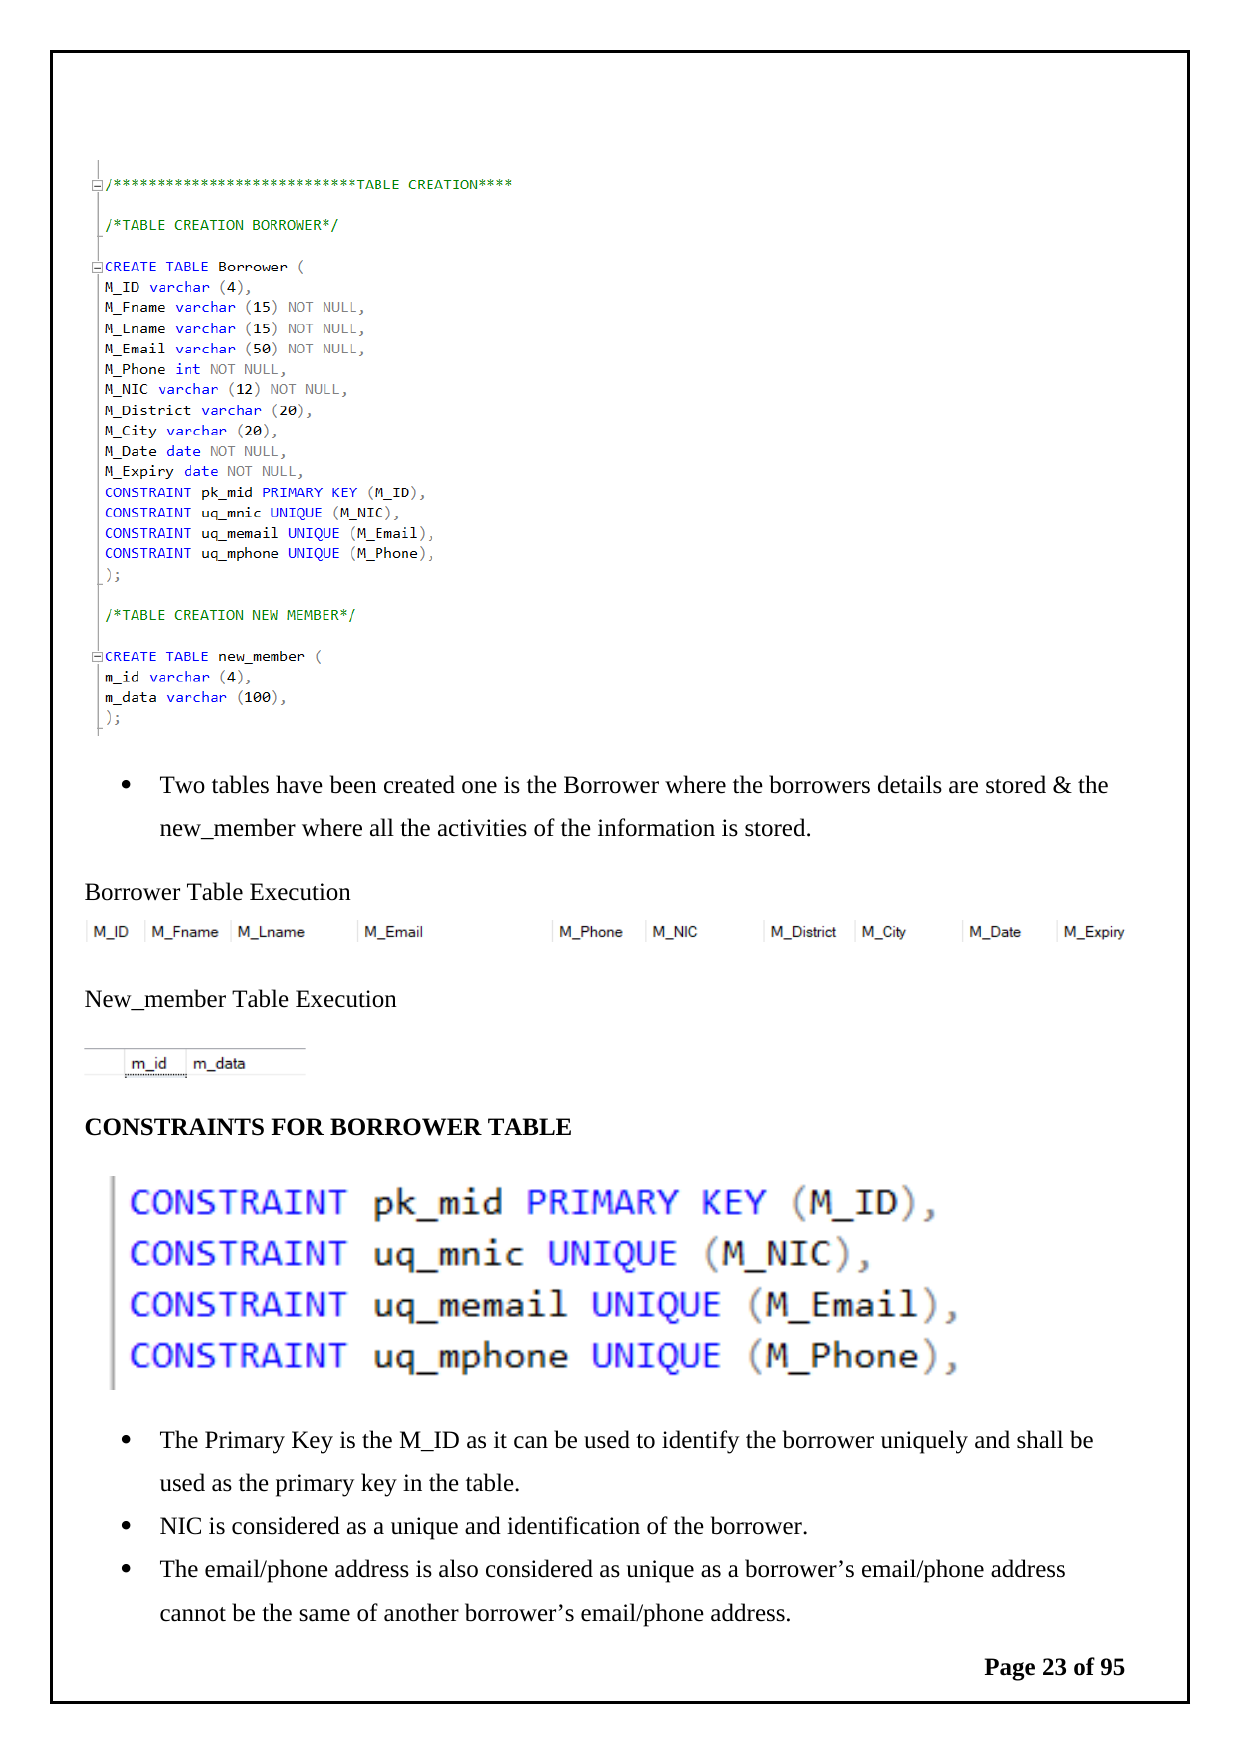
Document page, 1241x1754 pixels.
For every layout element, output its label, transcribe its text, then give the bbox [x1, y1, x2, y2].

list The email/phone address is also considered as unique as a borrower’s email/phone address cannot be the same of another borrower’s email/phone address. [122, 1554, 1125, 1626]
list Two tables have been created one is the Borrower where the borrowers details are stored & the new_member where all the activities of the information is stored. [122, 770, 1125, 842]
picture [84, 1048, 306, 1078]
picture [84, 160, 512, 736]
text CONSTRAINTS FOR BORROWER TABLE [84, 1112, 1125, 1141]
text Borrower Table Execution [84, 877, 1125, 920]
list NIC is considered as a unique and identification of the borrower. [122, 1511, 1125, 1540]
picture [84, 1176, 1061, 1390]
text New_member Table Execution [84, 984, 1125, 1013]
picture [84, 920, 1150, 942]
list The Primary Key is the M_ID as it can be used to identify the borrower uniquely and shall be used as the primary key in the table. [122, 1425, 1125, 1497]
